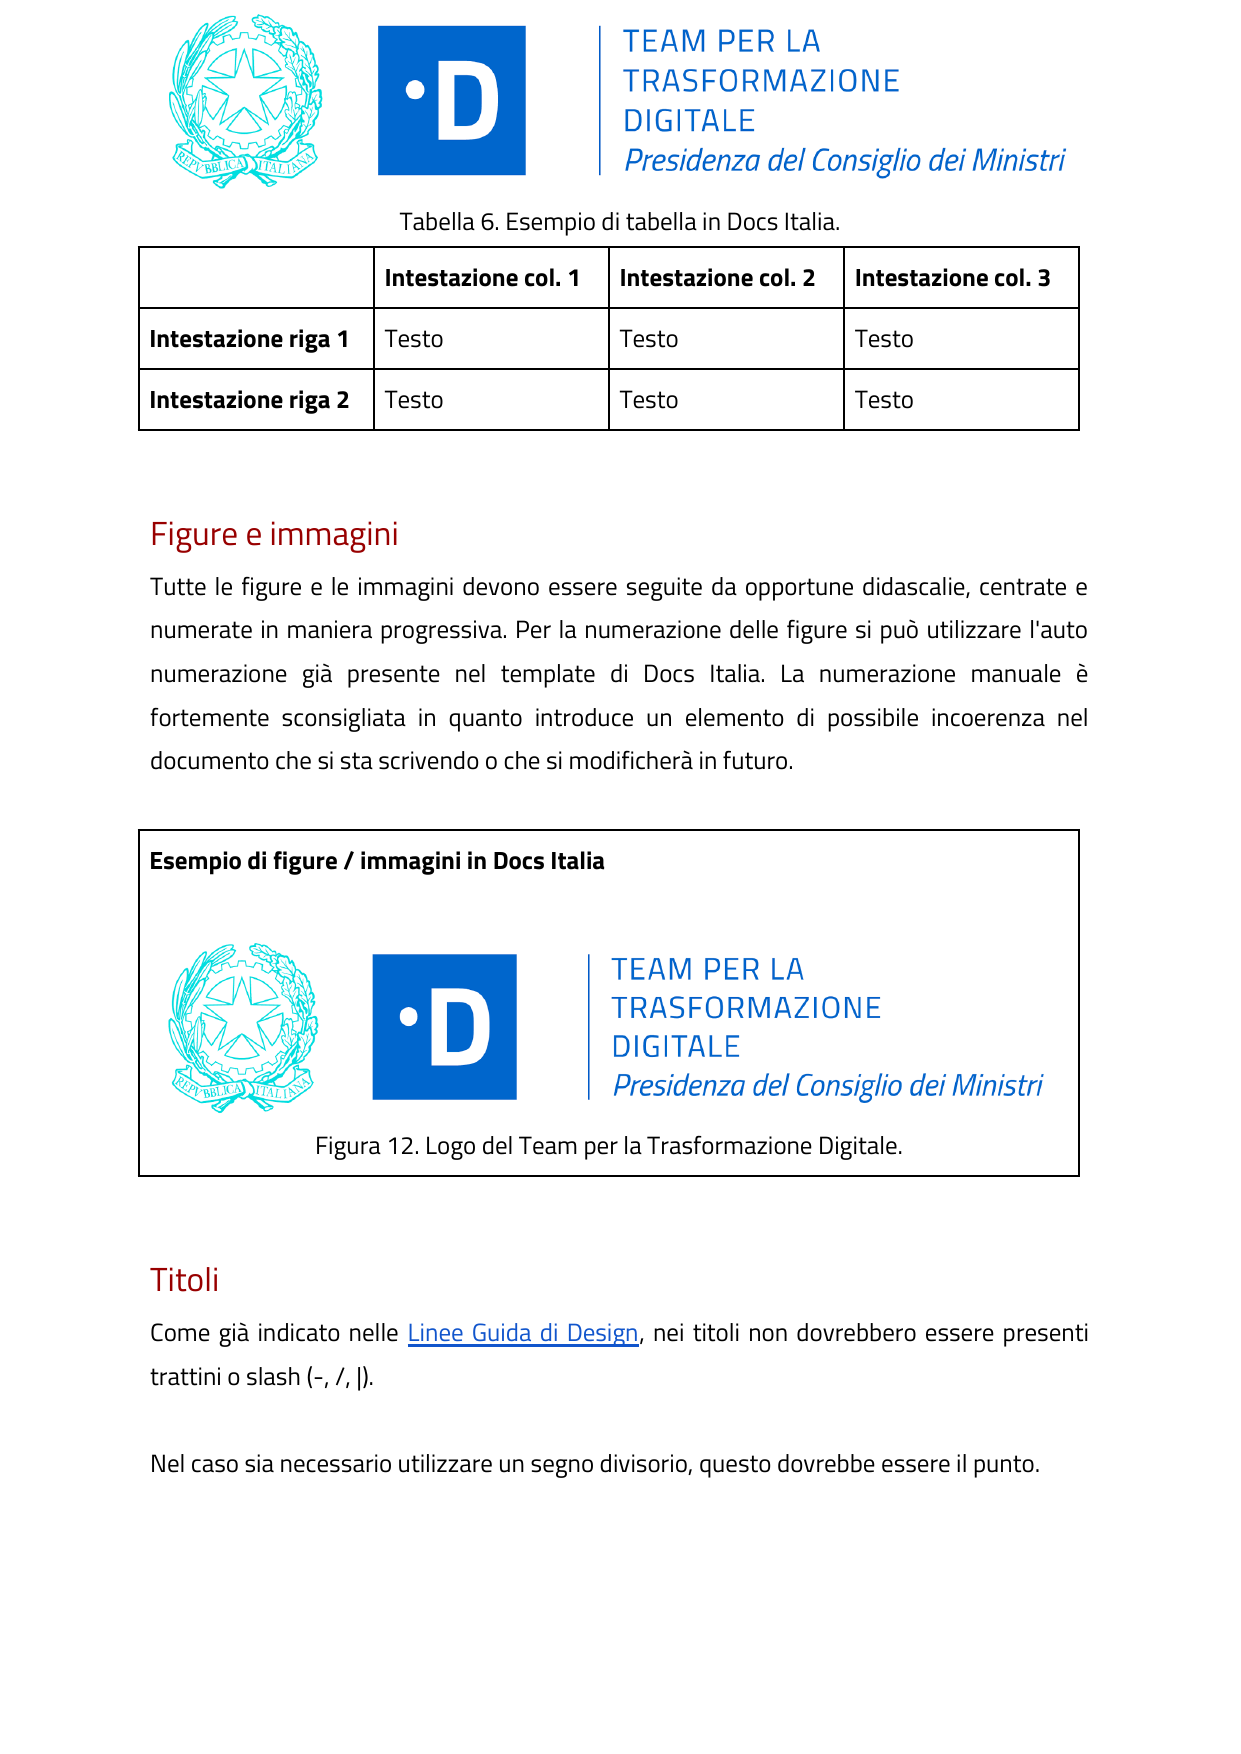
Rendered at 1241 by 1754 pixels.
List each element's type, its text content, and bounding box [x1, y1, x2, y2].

text Tabella 6. Esempio di tabella in Docs Italia. [150, 203, 1090, 240]
text Nel caso sia necessario utilizzare un segno divisorio, questo dovrebbe essere il punto. [150, 1444, 1090, 1482]
picture [150, 0, 1091, 203]
table_header Esempio di figure / immagini in Docs Italia Figura 12. Logo del Team per la Trasformazione Digitale. [140, 831, 1078, 1175]
table_cell Testo [845, 309, 1078, 368]
table_cell Testo [845, 370, 1078, 429]
table_header Intestazione col. 3 [845, 248, 1078, 307]
table_cell Testo [610, 370, 843, 429]
text Come già indicato nelle Linee Guida di Design, nei titoli non dovrebbero essere presenti trattini o slash (-, /, |). [150, 1313, 1090, 1395]
table_cell Intestazione riga 1 [140, 309, 373, 368]
table_cell Intestazione riga 2 [140, 370, 373, 429]
subtitle Figure e immagini [150, 508, 1090, 558]
picture [150, 928, 1068, 1127]
table_header Intestazione col. 2 [610, 248, 843, 307]
table_cell Testo [375, 370, 608, 429]
table_cell Testo [375, 309, 608, 368]
table_header [140, 248, 373, 307]
table_header Intestazione col. 1 [375, 248, 608, 307]
table_cell Testo [610, 309, 843, 368]
subtitle Titoli [150, 1254, 1090, 1305]
text Tutte le figure e le immagini devono essere seguite da opportune didascalie, centrate e numerate in maniera progressiva. Per la numerazione delle figure si può utilizzare l'auto numerazione già presente nel template di Docs Italia. La numerazione manuale è fortemente sconsigliata in quanto introduce un elemento di possibile incoerenza nel documento che si sta scrivendo o che si modificherà in futuro. [150, 567, 1090, 779]
